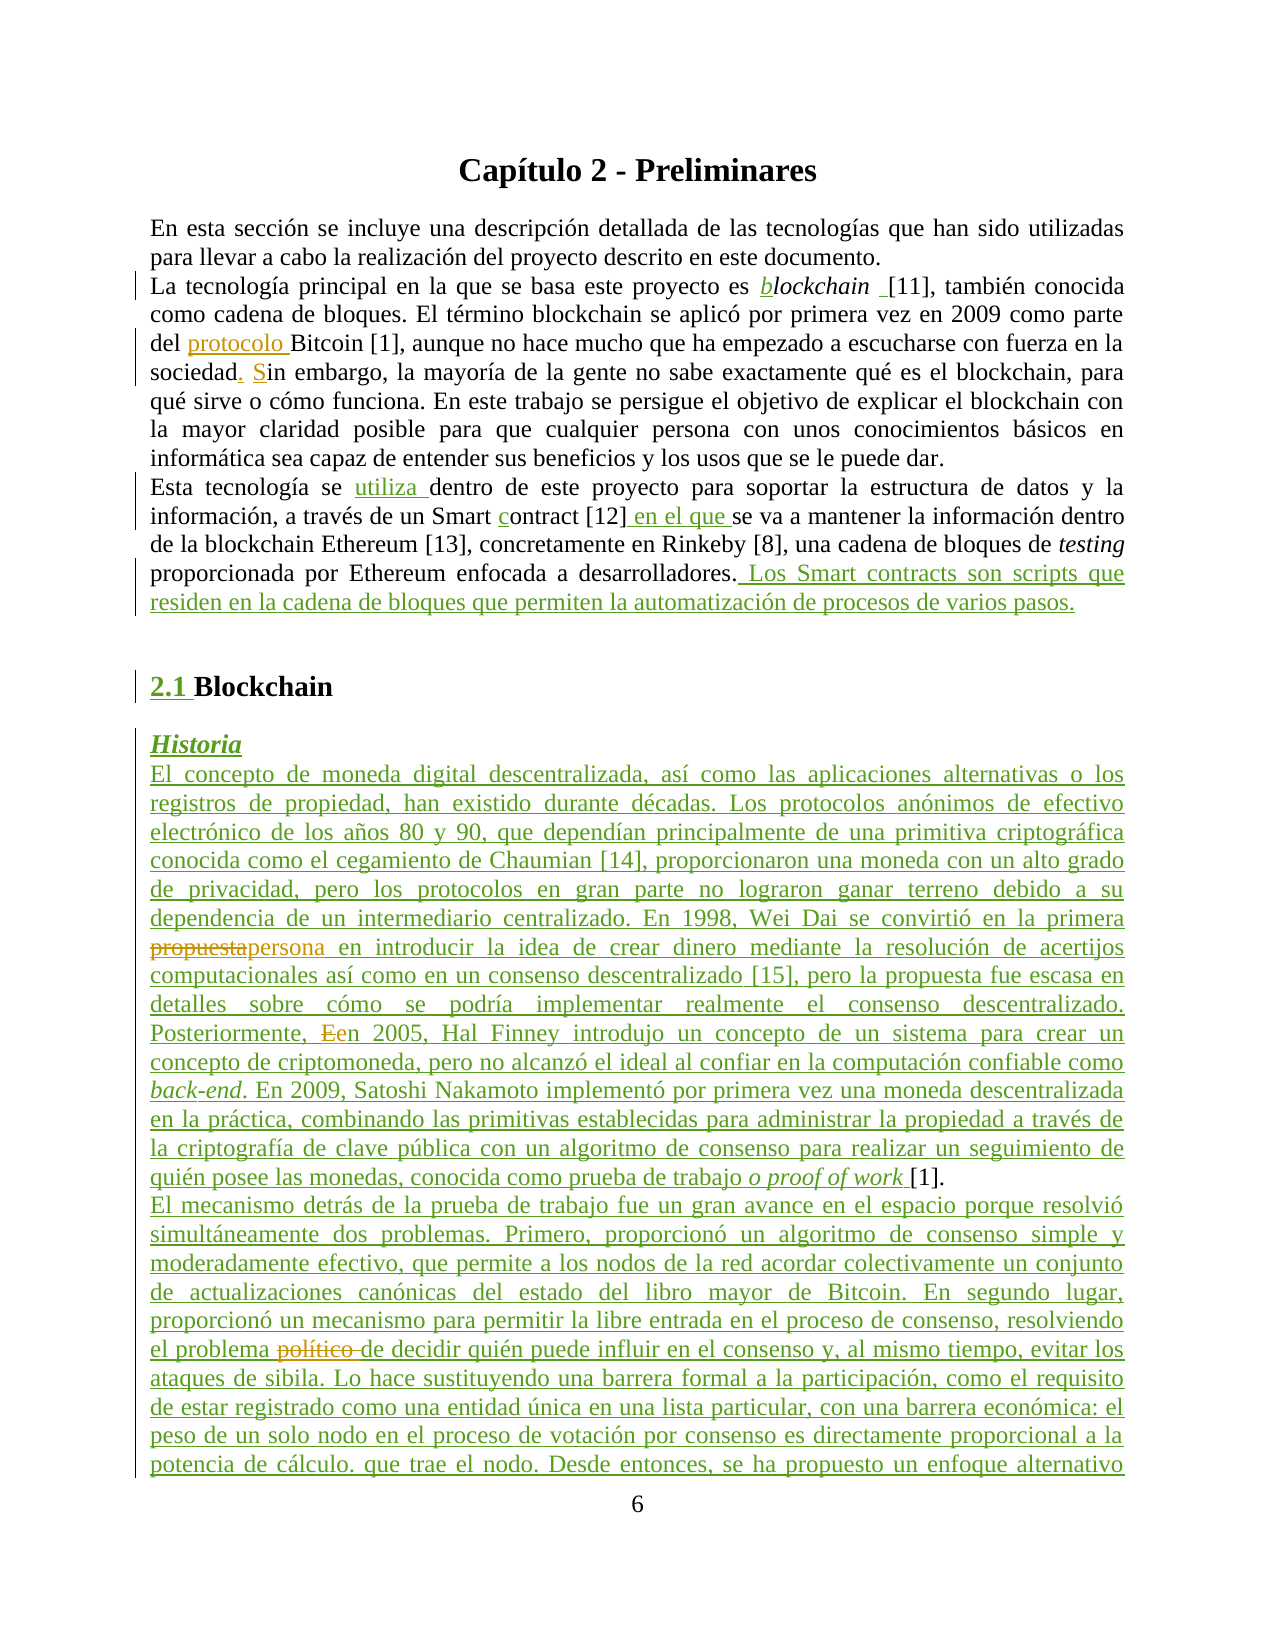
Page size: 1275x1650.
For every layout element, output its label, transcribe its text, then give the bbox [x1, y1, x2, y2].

text [1]. [150, 1073, 1125, 1101]
text La tecnología principal en la que se basa este proyecto es lockchain [11], también conocida como cadena de bloques. El término blockchain se aplicó por primera vez en 2009 como parte del Bitcoin [1], aunque no hace mucho que ha empezado a escucharse con fuerza en la sociedad in embargo, la mayoría de la gente no sabe exactamente qué es el blockchain, para qué sirve o cómo funciona. En este trabajo se persigue el objetivo de explicar el blockchain con la mayor claridad posible para que cualquier persona con unos conocimientos básicos en informática sea capaz de entender sus beneficios y los usos que se le puede dar. [150, 271, 1125, 472]
text [13]. [150, 1361, 1125, 1388]
text En esta sección se incluye una descripción detallada de las tecnologías que han sido utilizadas para llevar a cabo la realización del proyecto descrito en este documento. [150, 213, 1125, 271]
text [1]. [150, 958, 1125, 986]
text [1]. [150, 987, 1125, 1014]
text [1]. [150, 929, 1125, 957]
text [13]. [150, 1389, 1125, 1417]
text [13]. [150, 1418, 1125, 1474]
text Esta tecnología se dentro de este proyecto para soportar la estructura de datos y la información, a través de un Smart ontract [12]se va a mantener la información dentro de la blockchain Ethereum [13], concretamente en Rinkeby [8], una cadena de bloques de testing proporcionada por Ethereum enfocada a desarrolladores. [150, 472, 1125, 616]
text [1]. [150, 786, 1125, 813]
subtitle Blockchain [150, 669, 1125, 703]
text [13]. [150, 1246, 1125, 1359]
text [1]. [150, 872, 1125, 928]
text [1]. [150, 1044, 1125, 1072]
text [1]. [150, 1102, 1125, 1158]
text [13]. [150, 1191, 1125, 1244]
text [1]. [150, 759, 1125, 784]
subtitle Preliminares [150, 150, 1125, 188]
text [1]. [150, 1016, 1125, 1043]
text [1]. [150, 843, 1125, 871]
text [1]. [150, 814, 1125, 842]
text [1]. [150, 1159, 1125, 1191]
